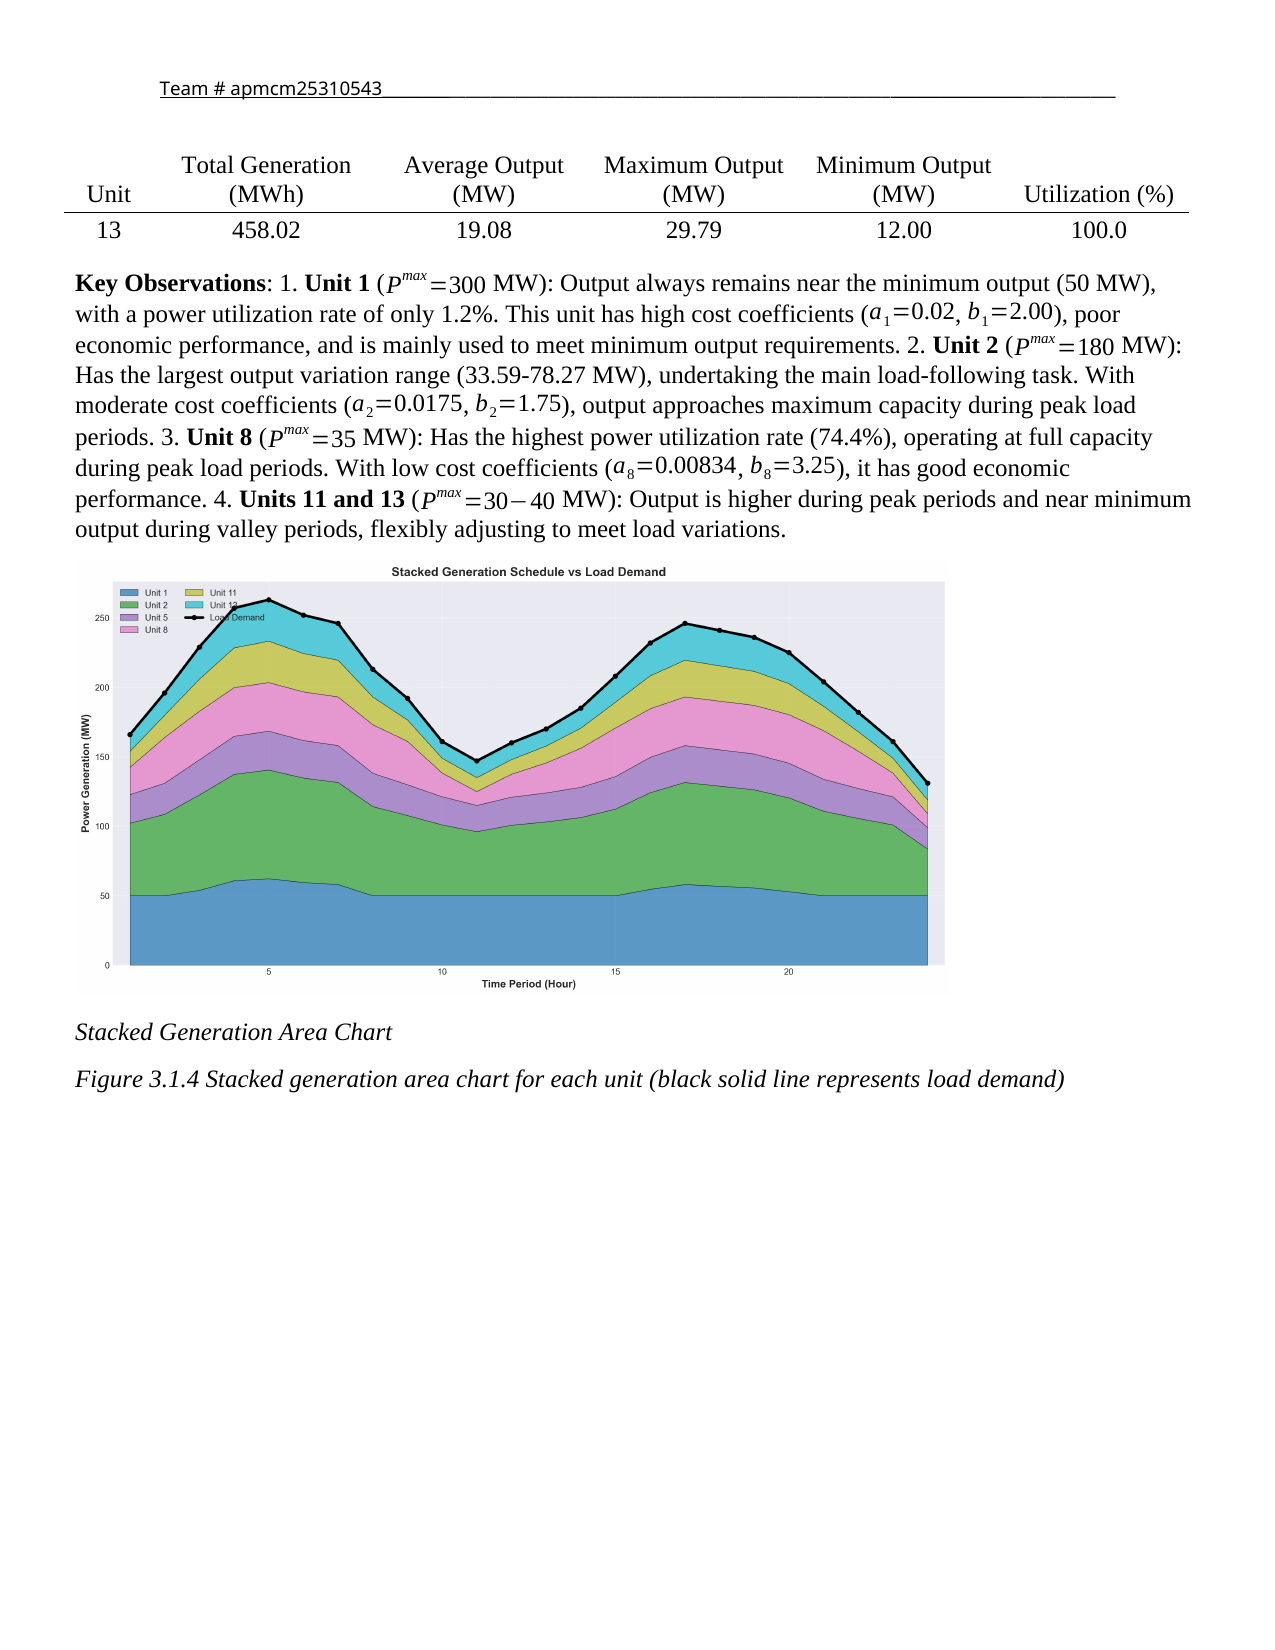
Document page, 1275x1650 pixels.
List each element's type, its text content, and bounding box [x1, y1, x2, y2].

text Stacked Generation Area Chart [75, 1017, 1200, 1045]
table_header Utilization (%) [1009, 147, 1189, 212]
table_header Maximum Output (MW) [589, 147, 799, 212]
table_header Average Output (MW) [379, 147, 589, 212]
table_cell 13 [64, 213, 154, 248]
table_cell 100.0 [1009, 213, 1189, 248]
table_cell 12.00 [799, 213, 1009, 248]
table_header Minimum Output (MW) [799, 147, 1009, 212]
table_cell 29.79 [589, 213, 799, 248]
table_cell 19.08 [379, 213, 589, 248]
table_header Total Generation (MWh) [154, 147, 379, 212]
picture [75, 561, 951, 996]
table_cell 458.02 [154, 213, 379, 248]
text Figure 3.1.4 Stacked generation area chart for each unit (black solid line represents load demand) [75, 1064, 1200, 1093]
table_header Unit [64, 147, 154, 212]
text Key Observations: 1. Unit 1 ( MW): Output always remains near the minimum output (50 MW), with a power utilization rate of only 1.2%. This unit has high cost coefficients (, ), poor economic performance, and is mainly used to meet minimum output requirements. 2. Unit 2 ( MW): Has the largest output variation range (33.59-78.27 MW), undertaking the main load-following task. With moderate cost coefficients (, ), output approaches maximum capacity during peak load periods. 3. Unit 8 ( MW): Has the highest power utilization rate (74.4%), operating at full capacity during peak load periods. With low cost coefficients (, ), it has good economic performance. 4. Units 11 and 13 ( MW): Output is higher during peak periods and near minimum output during valley periods, flexibly adjusting to meet load variations. [75, 267, 1200, 543]
